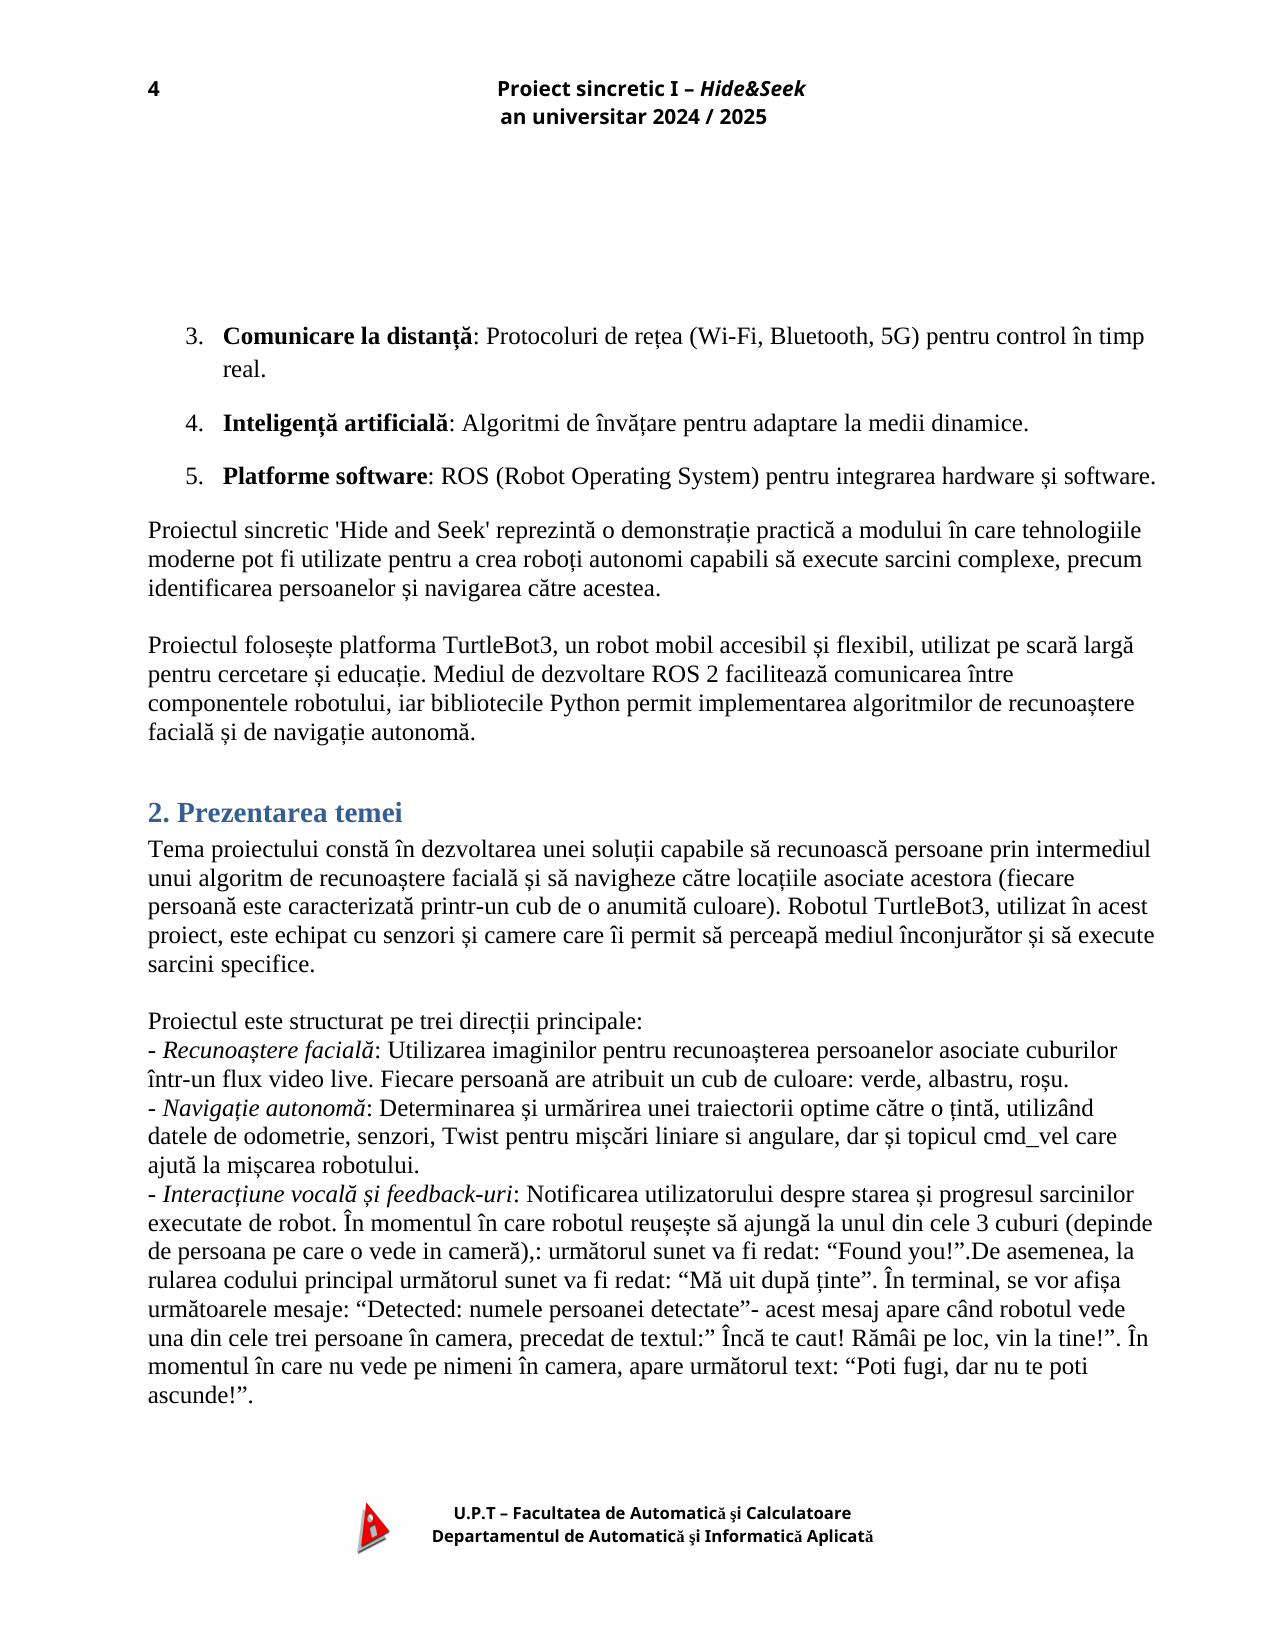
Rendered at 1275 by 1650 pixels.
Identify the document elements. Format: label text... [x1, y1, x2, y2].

subtitle 2. Prezentarea temei [148, 795, 1157, 829]
list Platforme software: ROS (Robot Operating System) pentru integrarea hardware și software. [185, 461, 1157, 490]
list Inteligență artificială: Algoritmi de învățare pentru adaptare la medii dinamice. [185, 408, 1157, 436]
text Tema proiectului constă în dezvoltarea unei soluții capabile să recunoască persoane prin intermediul unui algoritm de recunoaștere facială și să navigheze către locațiile asociate acestora (fiecare persoană este caracterizată printr-un cub de o anumită culoare). Robotul TurtleBot3, utilizat în acest proiect, este echipat cu senzori și camere care îi permit să perceapă mediul înconjurător și să execute sarcini specifice. Proiectul este structurat pe trei direcții principale: - Recunoaștere facială: Utilizarea imaginilor pentru recunoașterea persoanelor asociate cuburilor într-un flux video live. Fiecare persoană are atribuit un cub de culoare: verde, albastru, roșu. - Navigație autonomă: Determinarea și urmărirea unei traiectorii optime către o țintă, utilizând datele de odometrie, senzori, Twist pentru mișcări liniare si angulare, dar și topicul cmd_vel care ajută la mișcarea robotului. - Interacțiune vocală și feedback-uri: Notificarea utilizatorului despre starea și progresul sarcinilor executate de robot. În momentul în care robotul reușește să ajungă la unul din cele 3 cuburi (depinde de persoana pe care o vede in cameră),: următorul sunet va fi redat: “Found you!”.De asemenea, la rularea codului principal următorul sunet va fi redat: “Mă uit după ținte”. În terminal, se vor afișa următoarele mesaje: “Detected: numele persoanei detectate”- acest mesaj apare când robotul vede una din cele trei persoane în camera, precedat de textul:” Încă te caut! Rămâi pe loc, vin la tine!”. În momentul în care nu vede pe nimeni în camera, apare următorul text: “Poti fugi, dar nu te poti ascunde!”. [148, 834, 1157, 1409]
list Comunicare la distanță: Protocoluri de rețea (Wi-Fi, Bluetooth, 5G) pentru control în timp real. [185, 321, 1157, 382]
picture [334, 1486, 415, 1576]
text Proiectul sincretic 'Hide and Seek' reprezintă o demonstrație practică a modului în care tehnologiile moderne pot fi utilizate pentru a crea roboți autonomi capabili să execute sarcini complexe, precum identificarea persoanelor și navigarea către acestea. Proiectul folosește platforma TurtleBot3, un robot mobil accesibil și flexibil, utilizat pe scară largă pentru cercetare și educație. Mediul de dezvoltare ROS 2 facilitează comunicarea între componentele robotului, iar bibliotecile Python permit implementarea algoritmilor de recunoaștere facială și de navigație autonomă. [148, 515, 1157, 745]
